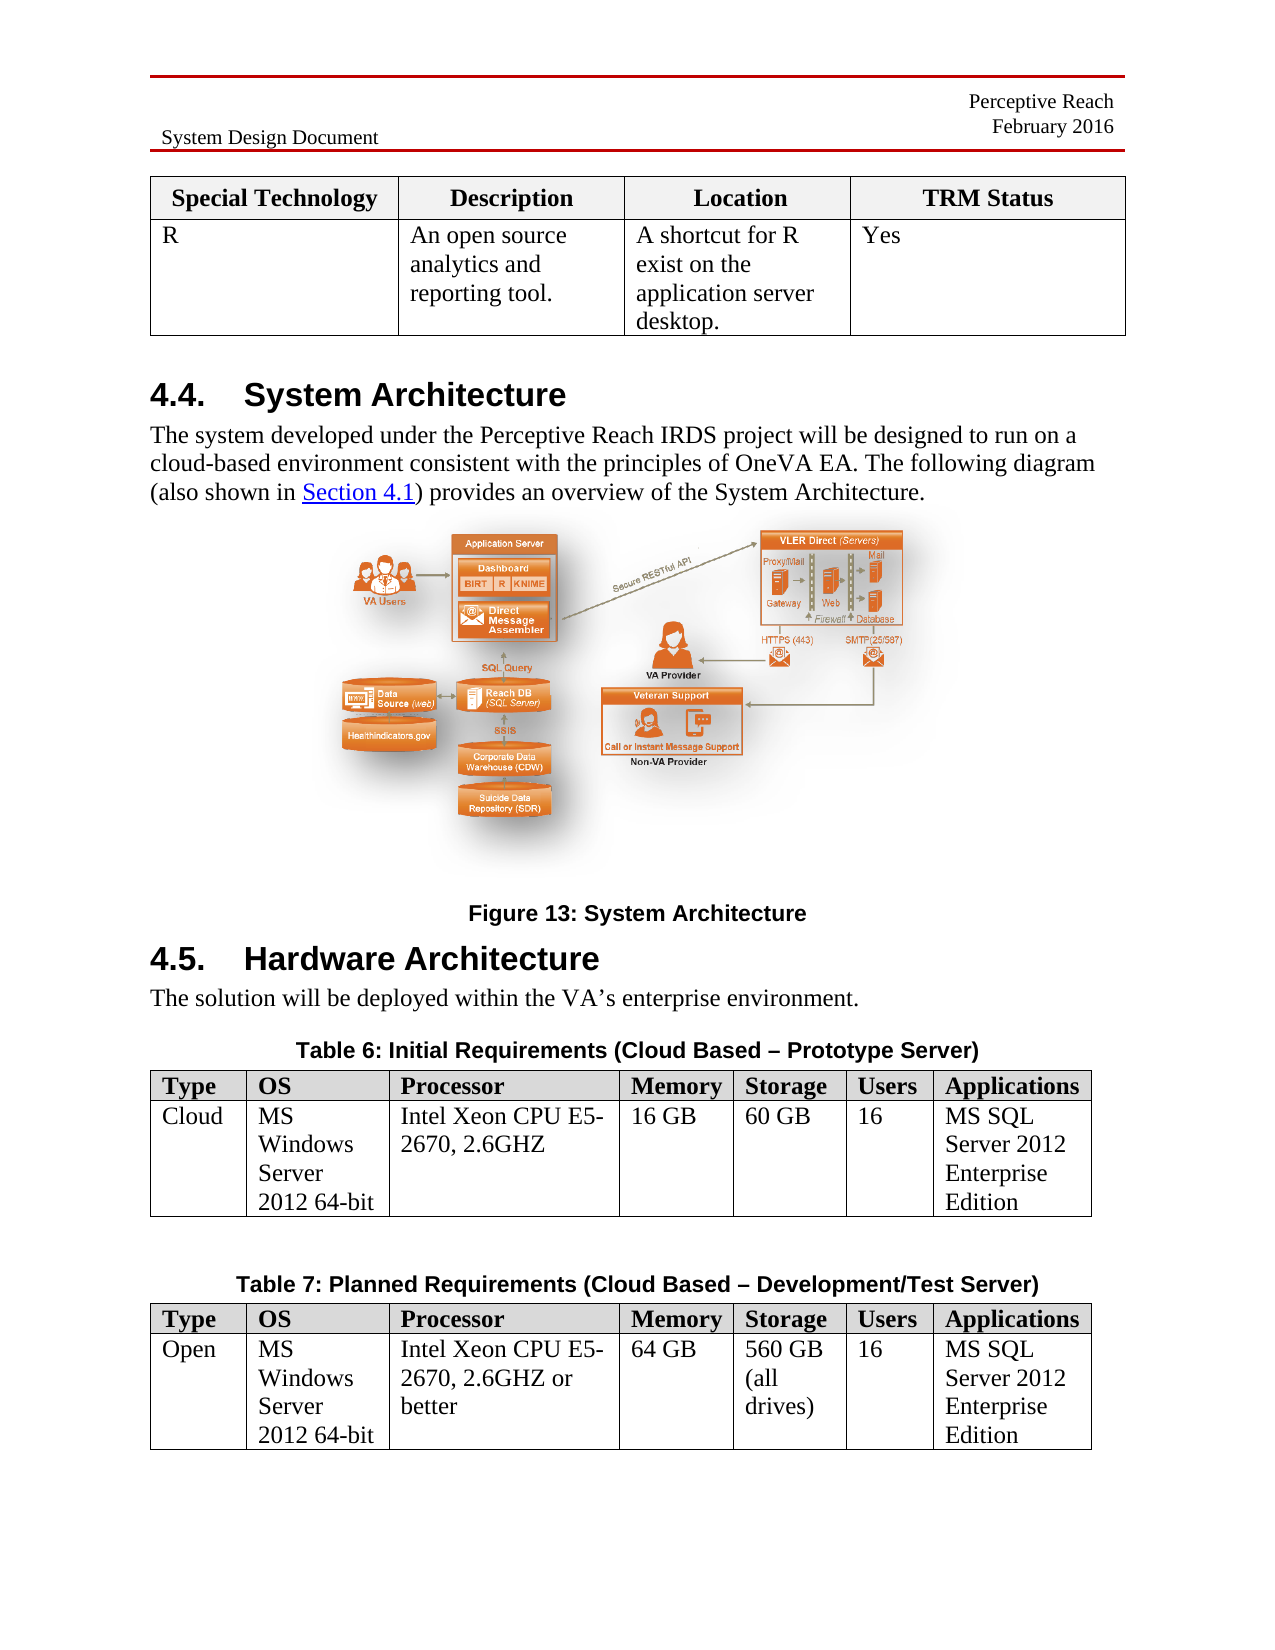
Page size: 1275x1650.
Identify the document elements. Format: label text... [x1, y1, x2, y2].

table_header Description [399, 177, 624, 219]
picture [342, 530, 903, 817]
text The solution will be deployed within the VA’s enterprise environment. [150, 983, 1125, 1012]
table_cell 60 GB [734, 1101, 846, 1216]
table_cell Cloud [151, 1101, 246, 1216]
table_header Storage [734, 1071, 846, 1100]
table_cell 64 GB [620, 1334, 733, 1449]
table_cell A shortcut for R exist on the application server desktop. [625, 220, 850, 335]
table_header Memory [620, 1071, 733, 1100]
table_header Storage [734, 1304, 846, 1333]
table_header Memory [620, 1304, 733, 1333]
table_cell Intel Xeon CPU E5-2670, 2.6GHZ [390, 1101, 619, 1216]
table_cell MS SQL Server 2012 Enterprise Edition [934, 1101, 1091, 1216]
table_cell MS SQL Server 2012 Enterprise Edition [934, 1334, 1091, 1449]
table_cell 16 [847, 1334, 933, 1449]
table_header Location [625, 177, 850, 219]
subtitle System Architecture [150, 375, 1125, 413]
table_cell Yes [851, 220, 1125, 335]
text The system developed under the Perceptive Reach IRDS project will be designed to run on a cloud-based environment consistent with the principles of OneVA EA. The following diagram (also shown in Section 4.1) provides an overview of the System Architecture. [150, 420, 1125, 506]
table_cell R [151, 220, 398, 335]
table_cell Open [151, 1334, 246, 1449]
table_cell 560 GB (all drives) [734, 1334, 846, 1449]
table_header Applications [934, 1071, 1091, 1100]
table_cell 16 [847, 1101, 933, 1216]
table_cell MS Windows Server 2012 64-bit [247, 1334, 389, 1449]
text Figure 13: System Architecture [150, 900, 1125, 926]
table_header TRM Status [851, 177, 1125, 219]
text Table 6: Initial Requirements (Cloud Based – Prototype Server) [150, 1037, 1125, 1064]
table_header Type [151, 1071, 246, 1100]
table_cell An open source analytics and reporting tool. [399, 220, 624, 335]
table_cell 16 GB [620, 1101, 733, 1216]
subtitle Hardware Architecture [150, 939, 1125, 977]
table_header Users [847, 1304, 933, 1333]
table_cell MS Windows Server 2012 64-bit [247, 1101, 389, 1216]
table_header Type [151, 1304, 246, 1333]
table_header Users [847, 1071, 933, 1100]
table_cell Intel Xeon CPU E5-2670, 2.6GHZ or better [390, 1334, 619, 1449]
table_header OS [247, 1304, 389, 1333]
table_header Special Technology [151, 177, 398, 219]
text Table 7: Planned Requirements (Cloud Based – Development/Test Server) [150, 1271, 1125, 1297]
table_header Processor [390, 1304, 619, 1333]
table_header OS [247, 1071, 389, 1100]
table_header Applications [934, 1304, 1091, 1333]
table_header Processor [390, 1071, 619, 1100]
